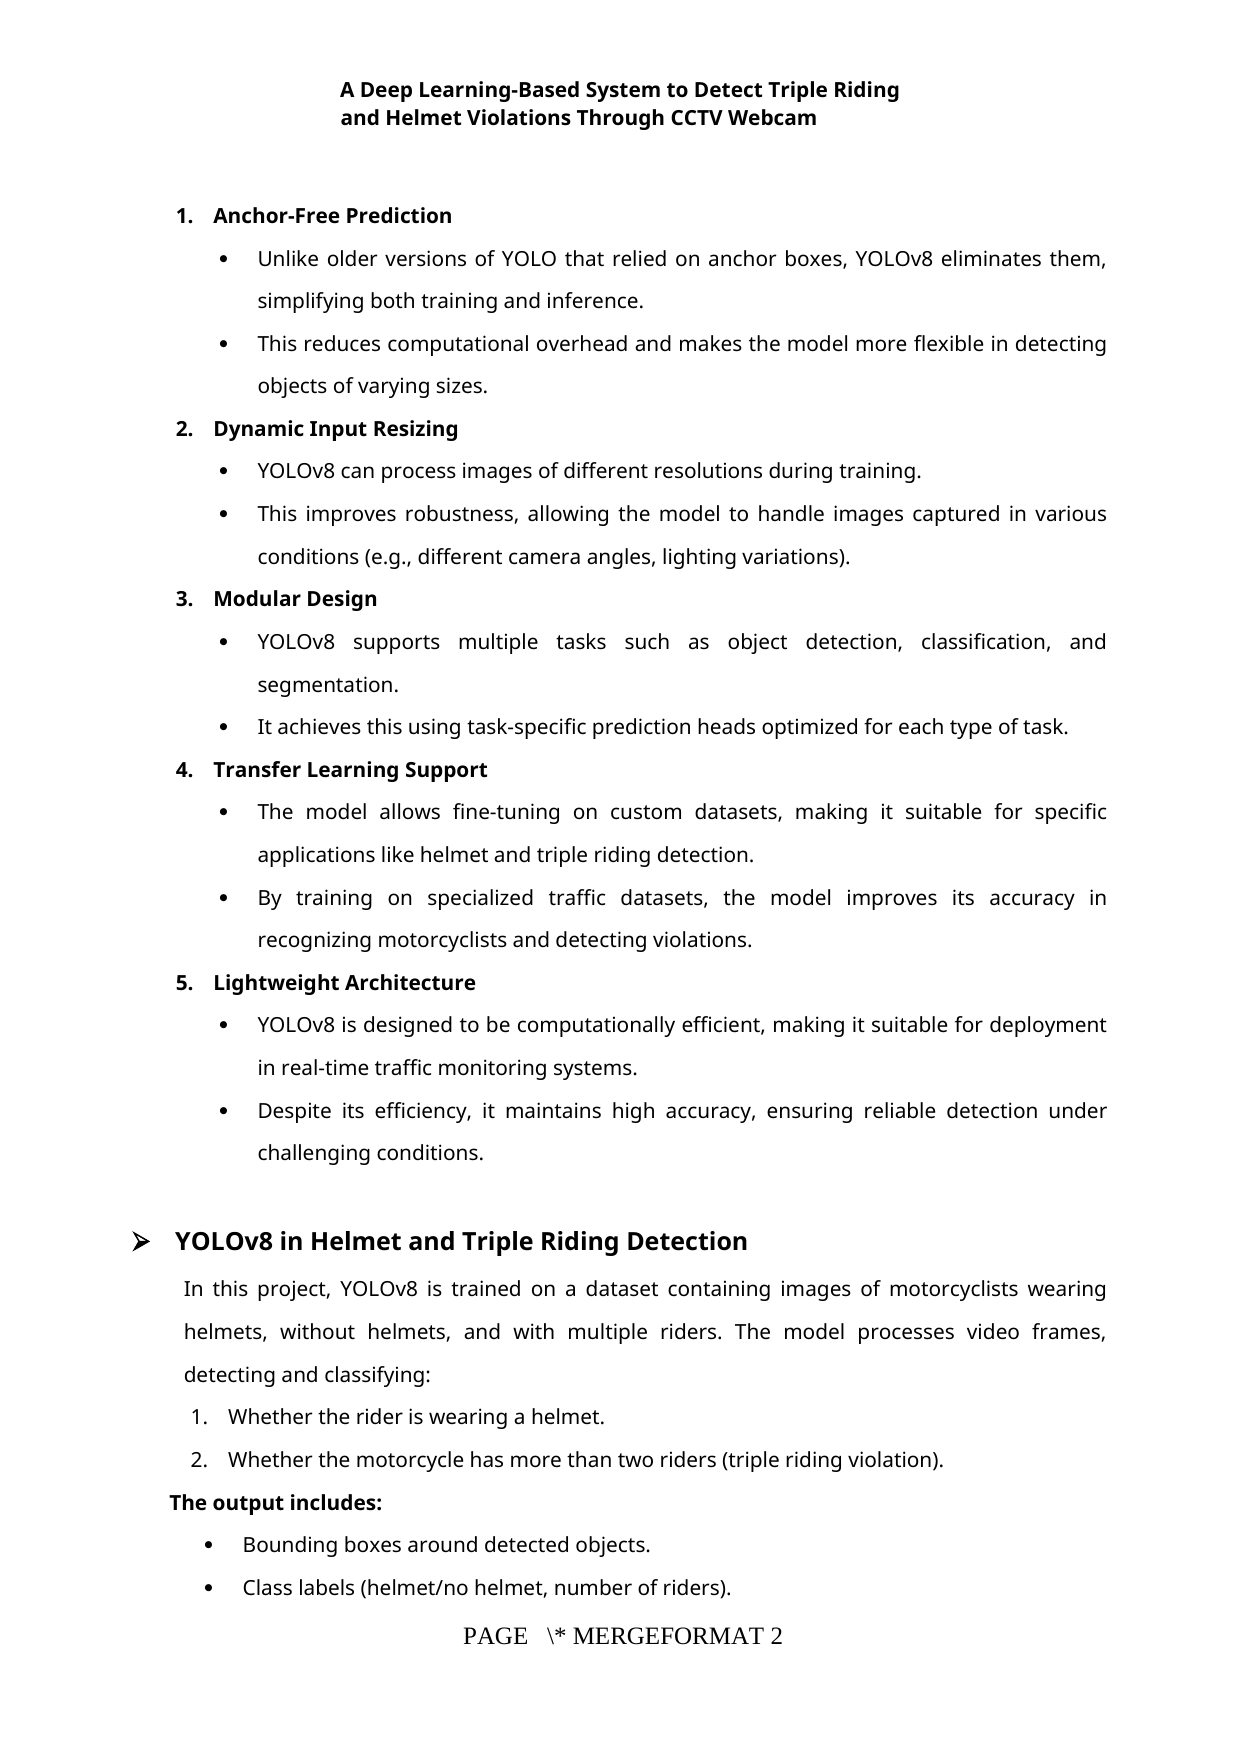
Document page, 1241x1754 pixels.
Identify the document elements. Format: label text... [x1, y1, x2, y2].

list By training on specialized traffic datasets, the model improves its accuracy in recognizing motorcyclists and detecting violations. [220, 883, 1108, 954]
list This improves robustness, allowing the model to handle images captured in various conditions (e.g., different camera angles, lighting variations). [220, 499, 1108, 570]
list Lightweight Architecture [176, 968, 1108, 996]
list Whether the rider is wearing a helmet. [190, 1402, 1108, 1431]
list Bounding boxes around detected objects. [205, 1530, 1108, 1559]
list YOLOv8 is designed to be computationally efficient, making it suitable for deployment in real-time traffic monitoring systems. [220, 1011, 1108, 1082]
list YOLOv8 can process images of different resolutions during training. [220, 457, 1108, 485]
list Modular Design [176, 584, 1108, 613]
text In this project, YOLOv8 is trained on a dataset containing images of motorcyclists wearing helmets, without helmets, and with multiple riders. The model processes video frames, detecting and classifying: [183, 1274, 1108, 1388]
list This reduces computational overhead and makes the model more flexible in detecting objects of varying sizes. [220, 329, 1108, 400]
list Unlike older versions of YOLO that relied on anchor boxes, YOLOv8 eliminates them, simplifying both training and inference. [220, 244, 1108, 315]
list The model allows fine-tuning on custom datasets, making it suitable for specific applications like helmet and triple riding detection. [220, 797, 1108, 868]
list Transfer Learning Support [176, 755, 1108, 783]
list Class labels (helmet/no helmet, number of riders). [205, 1573, 1108, 1601]
list Despite its efficiency, it maintains high accuracy, ensuring reliable detection under challenging conditions. [220, 1096, 1108, 1167]
list Dynamic Input Resizing [176, 414, 1108, 442]
list It achieves this using task-specific prediction heads optimized for each type of task. [220, 712, 1108, 741]
list Anchor-Free Prediction [176, 201, 1108, 229]
list YOLOv8 in Helmet and Triple Riding Detection [131, 1223, 1108, 1258]
list Whether the motorcycle has more than two riders (triple riding violation). [190, 1445, 1108, 1473]
text The output includes: [131, 1488, 1108, 1516]
list YOLOv8 supports multiple tasks such as object detection, classification, and segmentation. [220, 627, 1108, 698]
